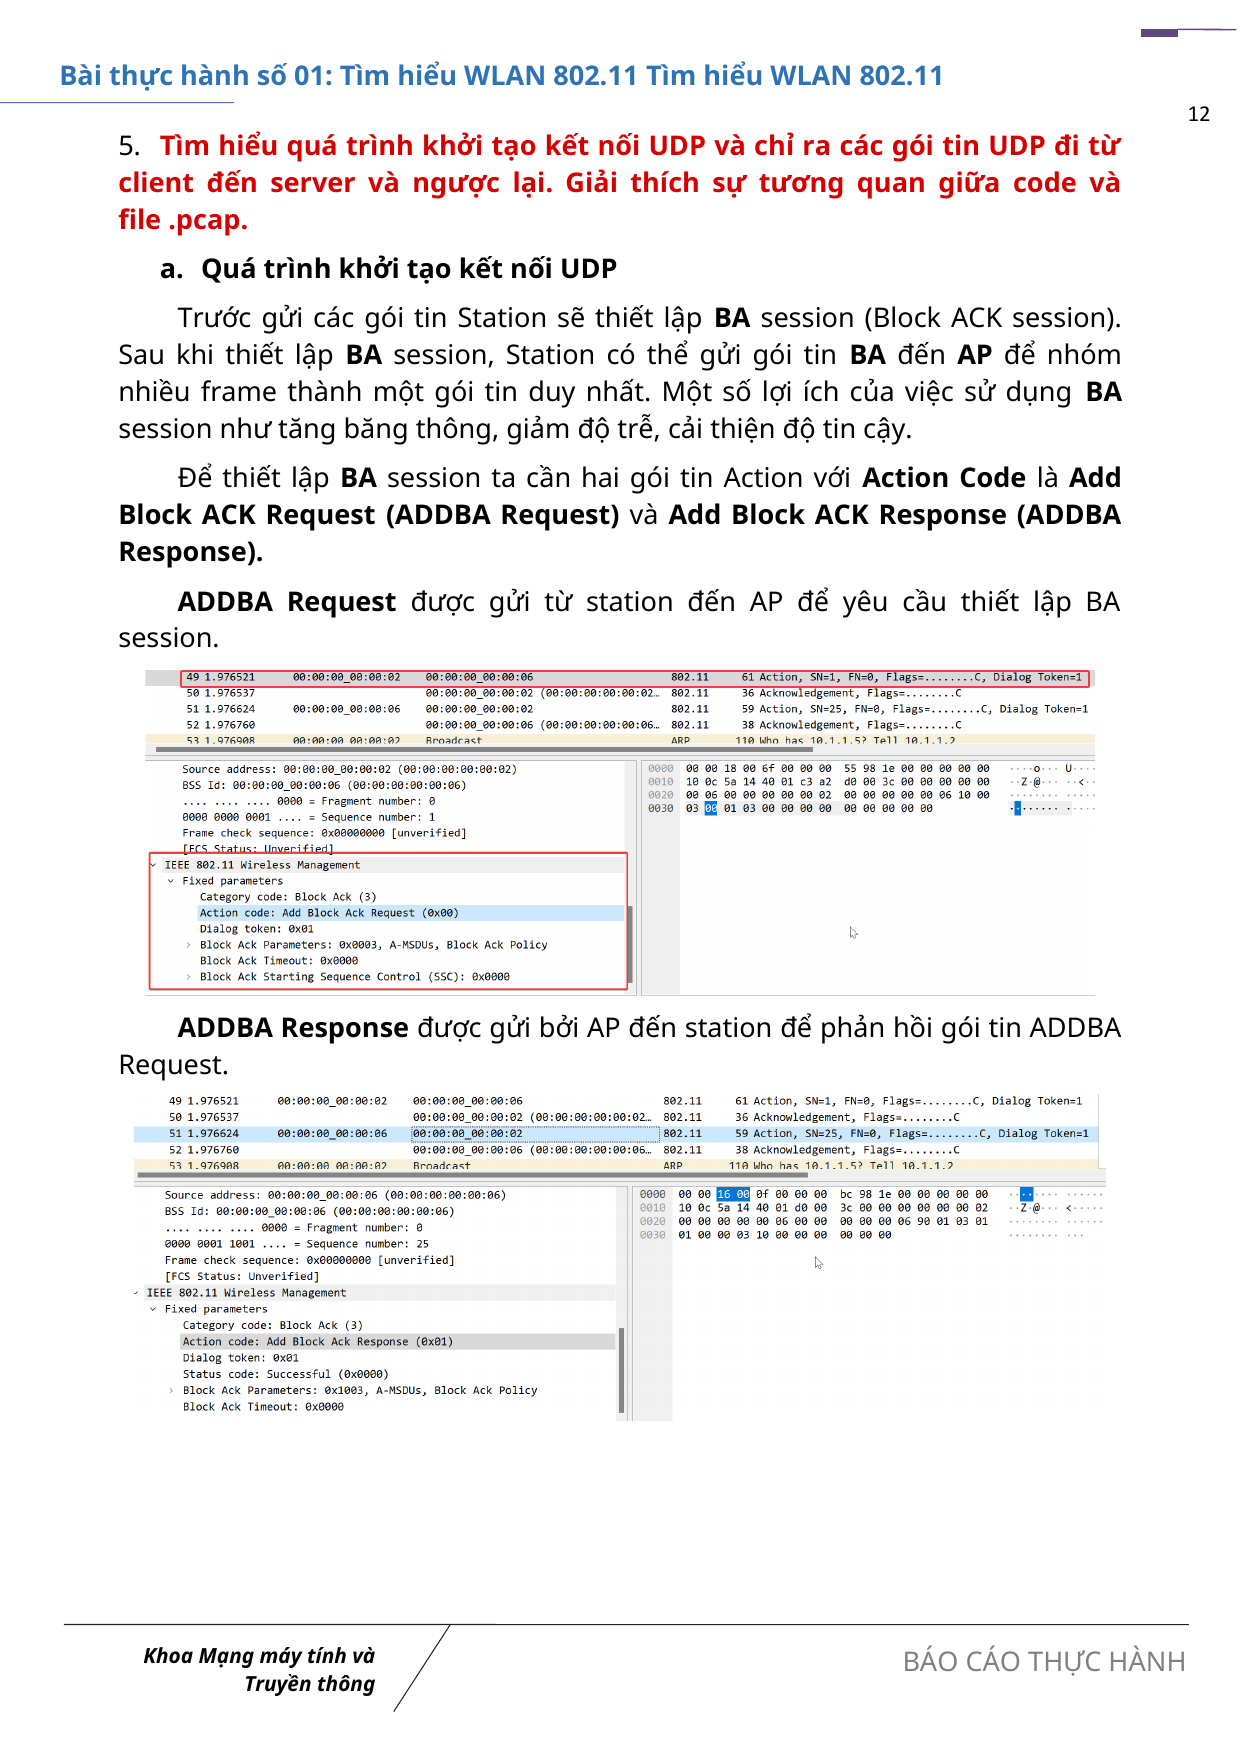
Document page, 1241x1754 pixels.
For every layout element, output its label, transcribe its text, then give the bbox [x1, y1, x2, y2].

subtitle Quá trình khởi tạo kết nối UDP [159, 249, 1122, 286]
picture [145, 668, 1095, 996]
text ADDBA Response được gửi bởi AP đến station để phản hồi gói tin ADDBA Request. [118, 1008, 1122, 1082]
text Để thiết lập BA session ta cần hai gói tin Action với Action Code là Add Block ACK Request (ADDBA Request) và Add Block ACK Response (ADDBA Response). [118, 459, 1122, 569]
text Trước gửi các gói tin Station sẽ thiết lập BA session (Block ACK session). Sau khi thiết lập BA session, Station có thể gửi gói tin BA đến AP để nhóm nhiều frame thành một gói tin duy nhất. Một số lợi ích của việc sử dụng BA session như tăng băng thông, giảm độ trễ, cải thiện độ tin cậy. [118, 299, 1122, 446]
subtitle Tìm hiểu quá trình khởi tạo kết nối UDP và chỉ ra các gói tin UDP đi từ client đến server và ngược lại. Giải thích sự tương quan giữa code và file .pcap. [118, 126, 1122, 237]
text ADDBA Request được gửi từ station đến AP để yêu cầu thiết lập BA session. [118, 582, 1122, 656]
picture [133, 1094, 1107, 1421]
